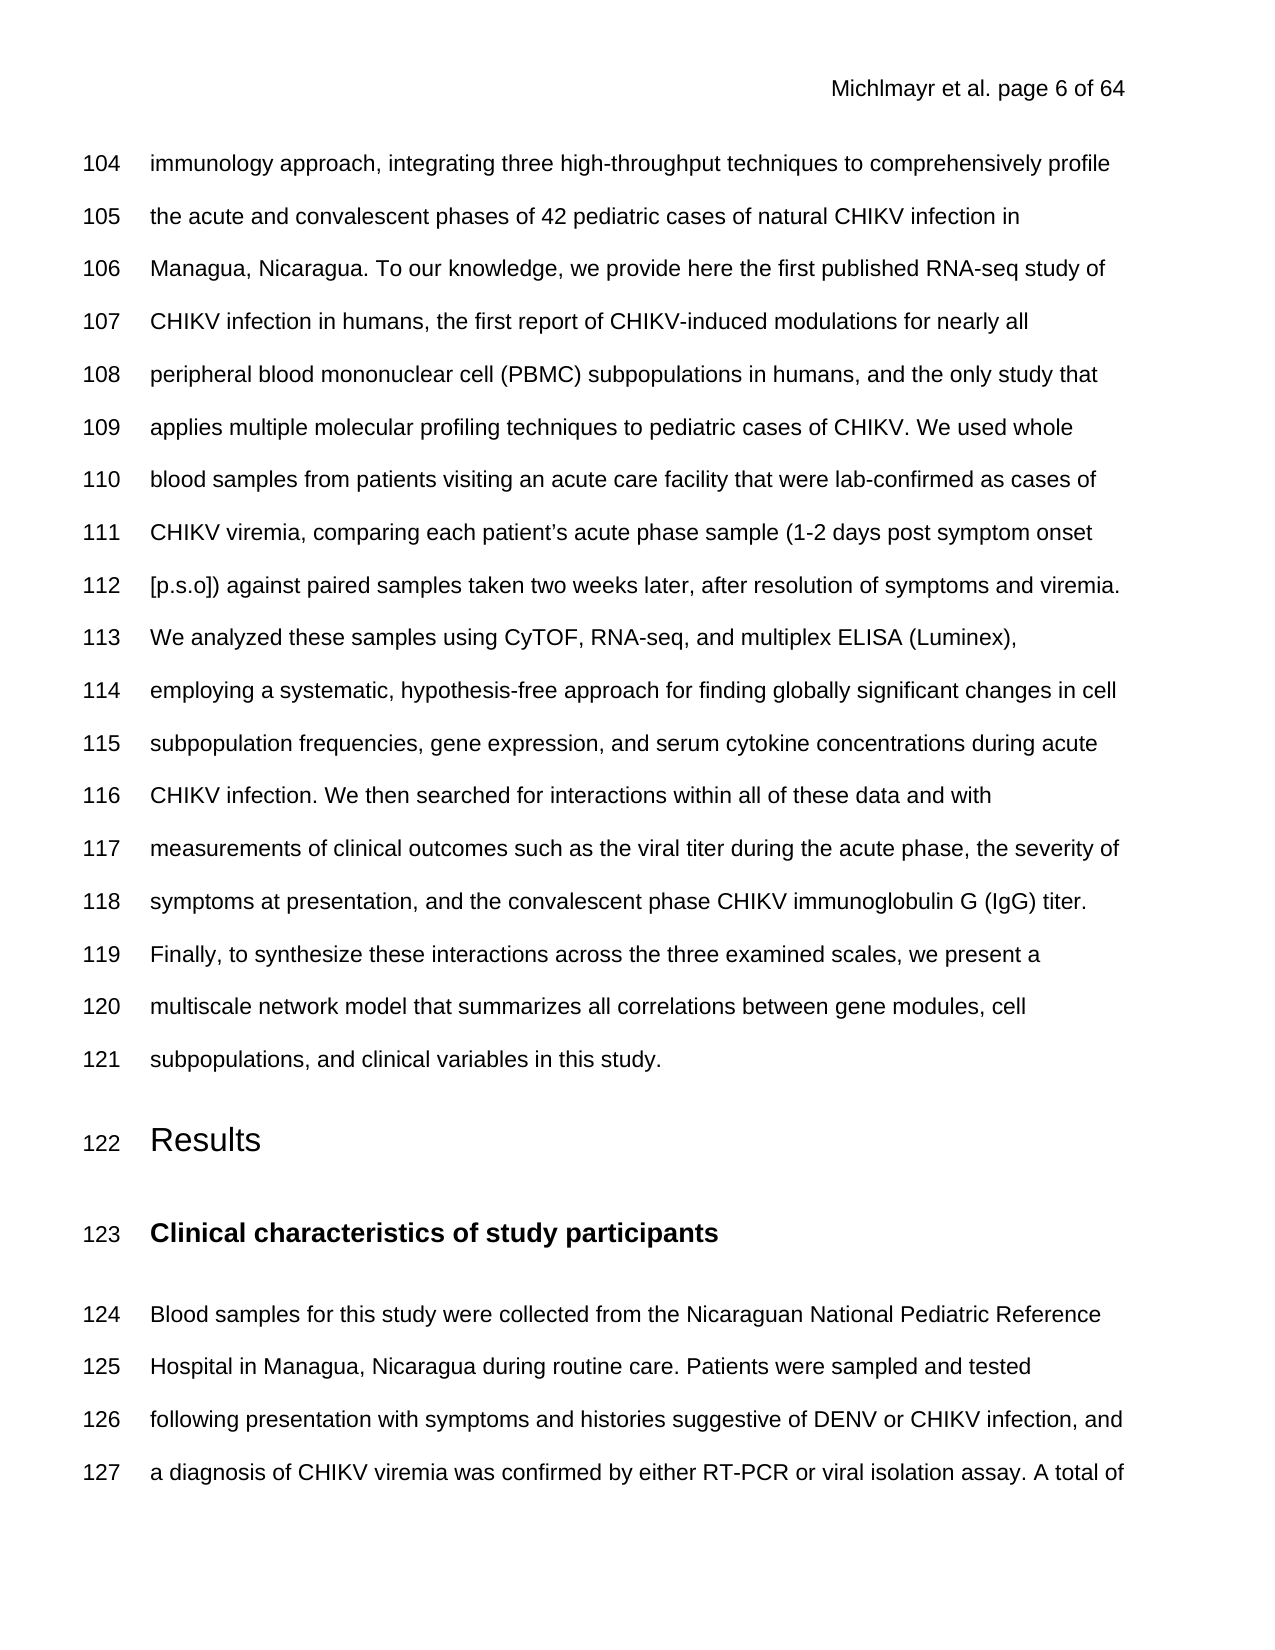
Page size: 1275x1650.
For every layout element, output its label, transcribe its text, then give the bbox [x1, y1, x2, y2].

subtitle Clinical characteristics of study participants [150, 1217, 1125, 1248]
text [150, 1301, 1125, 1485]
subtitle Results [150, 1119, 1125, 1158]
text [150, 150, 1125, 1072]
